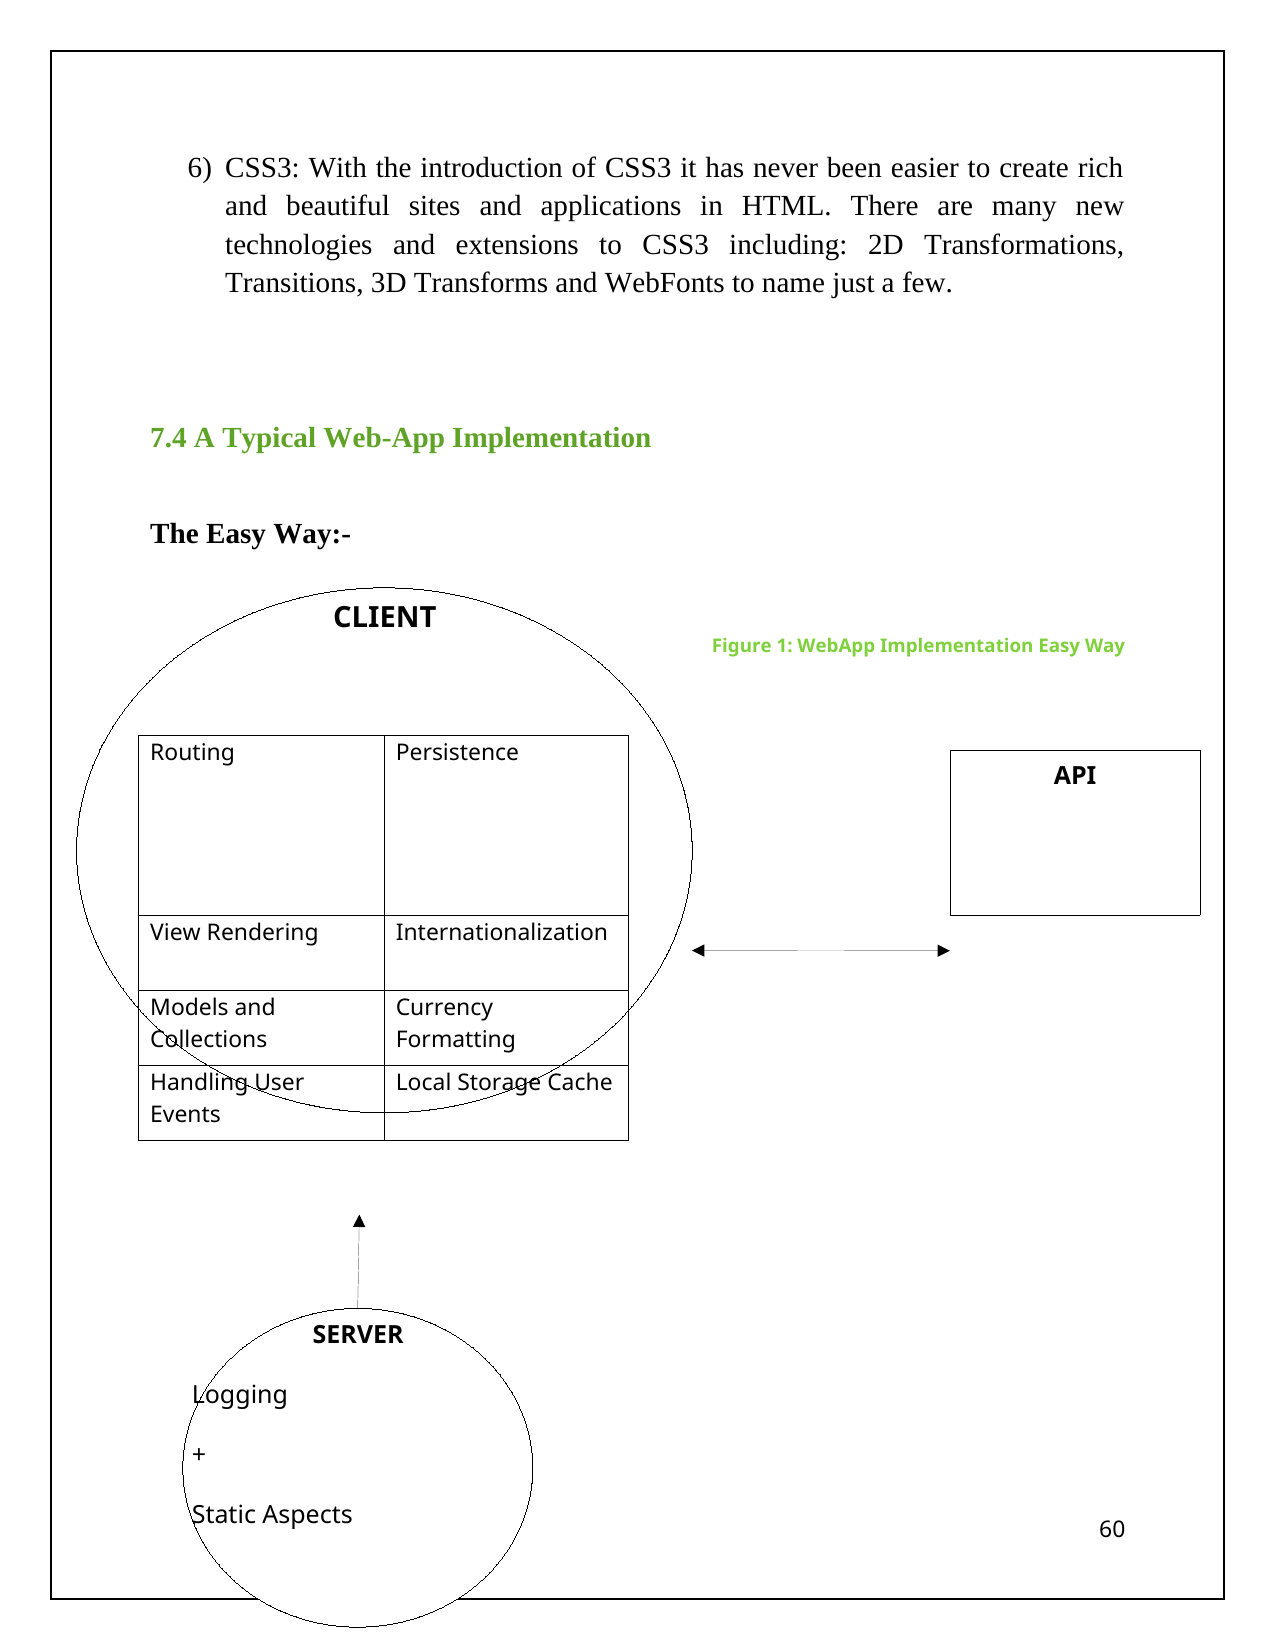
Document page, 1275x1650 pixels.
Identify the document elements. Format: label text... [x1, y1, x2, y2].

table_header Persistence [385, 736, 628, 915]
table_cell Handling User Events [139, 1066, 384, 1140]
subtitle 7.4 A Typical Web-App Implementation [150, 421, 1125, 454]
table_cell Models and Collections [139, 991, 384, 1065]
table_cell View Rendering [139, 916, 384, 990]
list CSS3: With the introduction of CSS3 it has never been easier to create rich and beautiful sites and applications in HTML. There are many new technologies and extensions to CSS3 including: 2D Transformations, Transitions, 3D Transforms and WebFonts to name just a few. [187, 150, 1125, 299]
table_cell Currency Formatting [385, 991, 628, 1065]
table_cell Internationalization [385, 916, 628, 990]
table_header Routing [139, 736, 384, 915]
table_cell Local Storage Cache [385, 1066, 628, 1140]
text The Easy Way:- [150, 516, 1125, 549]
